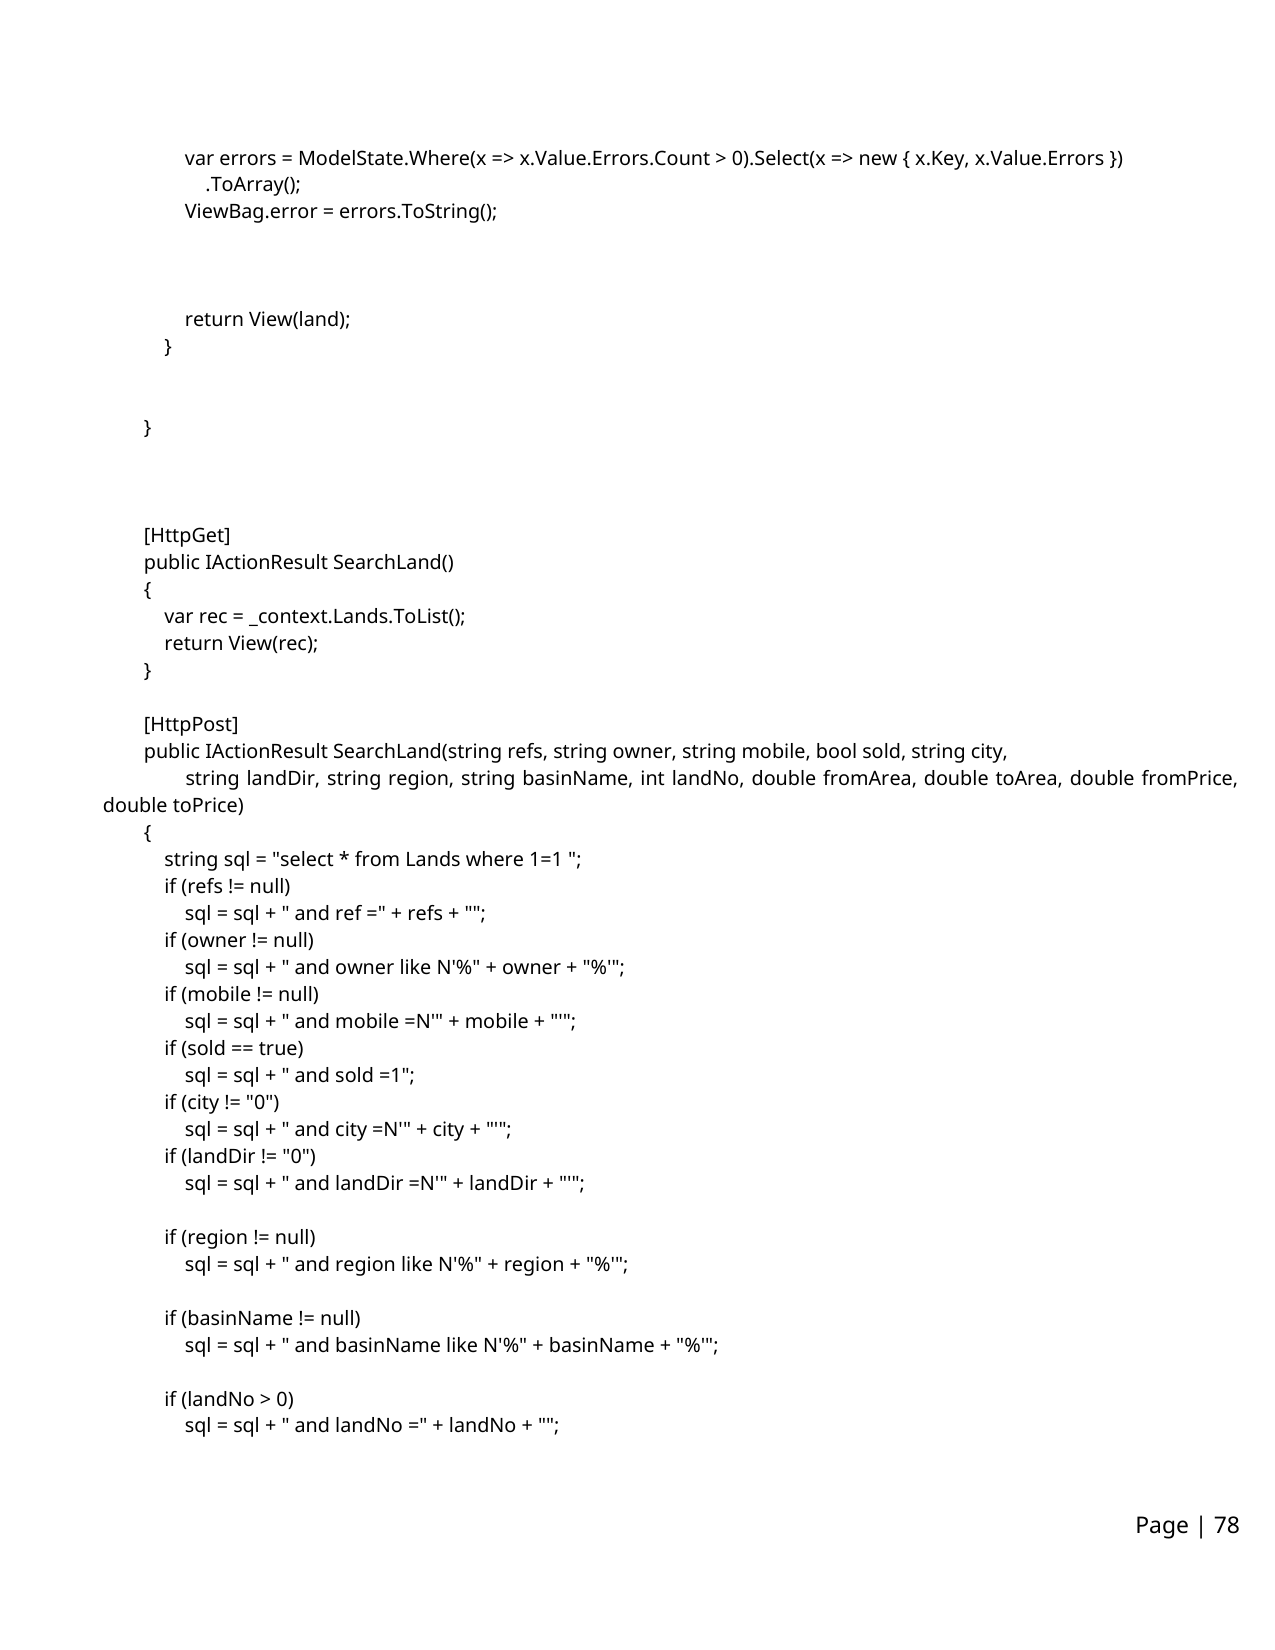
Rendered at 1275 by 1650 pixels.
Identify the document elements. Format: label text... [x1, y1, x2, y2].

text { [103, 818, 1239, 845]
text sql = sql + " and region like N'%" + region + "%'"; [103, 1250, 1239, 1277]
text var errors = ModelState.Where(x => x.Value.Errors.Count > 0).Select(x => new { x.Key, x.Value.Errors }) [103, 144, 1239, 171]
text [HttpPost] [103, 710, 1239, 737]
text if (mobile != null) [103, 980, 1239, 1007]
text if (sold == true) [103, 1034, 1239, 1061]
text if (landNo > 0) [103, 1385, 1239, 1412]
text if (city != "0") [103, 1088, 1239, 1115]
text return View(rec); [103, 629, 1239, 656]
text public IActionResult SearchLand() [103, 548, 1239, 575]
text sql = sql + " and ref =" + refs + ""; [103, 899, 1239, 926]
text sql = sql + " and landDir =N'" + landDir + "'"; [103, 1169, 1239, 1196]
text var rec = _context.Lands.ToList(); [103, 602, 1239, 629]
text .ToArray(); [103, 171, 1239, 198]
text return View(land); [103, 306, 1239, 333]
text if (refs != null) [103, 872, 1239, 899]
text public IActionResult SearchLand(string refs, string owner, string mobile, bool sold, string city, [103, 737, 1239, 764]
text sql = sql + " and owner like N'%" + owner + "%'"; [103, 953, 1239, 980]
text sql = sql + " and sold =1"; [103, 1061, 1239, 1088]
text ViewBag.error = errors.ToString(); [103, 198, 1239, 225]
text } [103, 656, 1239, 683]
text string sql = "select * from Lands where 1=1 "; [103, 845, 1239, 872]
text [HttpGet] [103, 521, 1239, 548]
text if (region != null) [103, 1223, 1239, 1250]
text sql = sql + " and city =N'" + city + "'"; [103, 1115, 1239, 1142]
text string landDir, string region, string basinName, int landNo, double fromArea, double toArea, double fromPrice, double toPrice) [103, 764, 1239, 818]
text sql = sql + " and basinName like N'%" + basinName + "%'"; [103, 1331, 1239, 1358]
text } [103, 413, 1239, 441]
text if (landDir != "0") [103, 1142, 1239, 1169]
text if (basinName != null) [103, 1304, 1239, 1331]
text if (owner != null) [103, 926, 1239, 953]
text } [103, 333, 1239, 359]
text { [103, 575, 1239, 602]
text sql = sql + " and mobile =N'" + mobile + "'"; [103, 1007, 1239, 1034]
text sql = sql + " and landNo =" + landNo + ""; [103, 1412, 1239, 1439]
